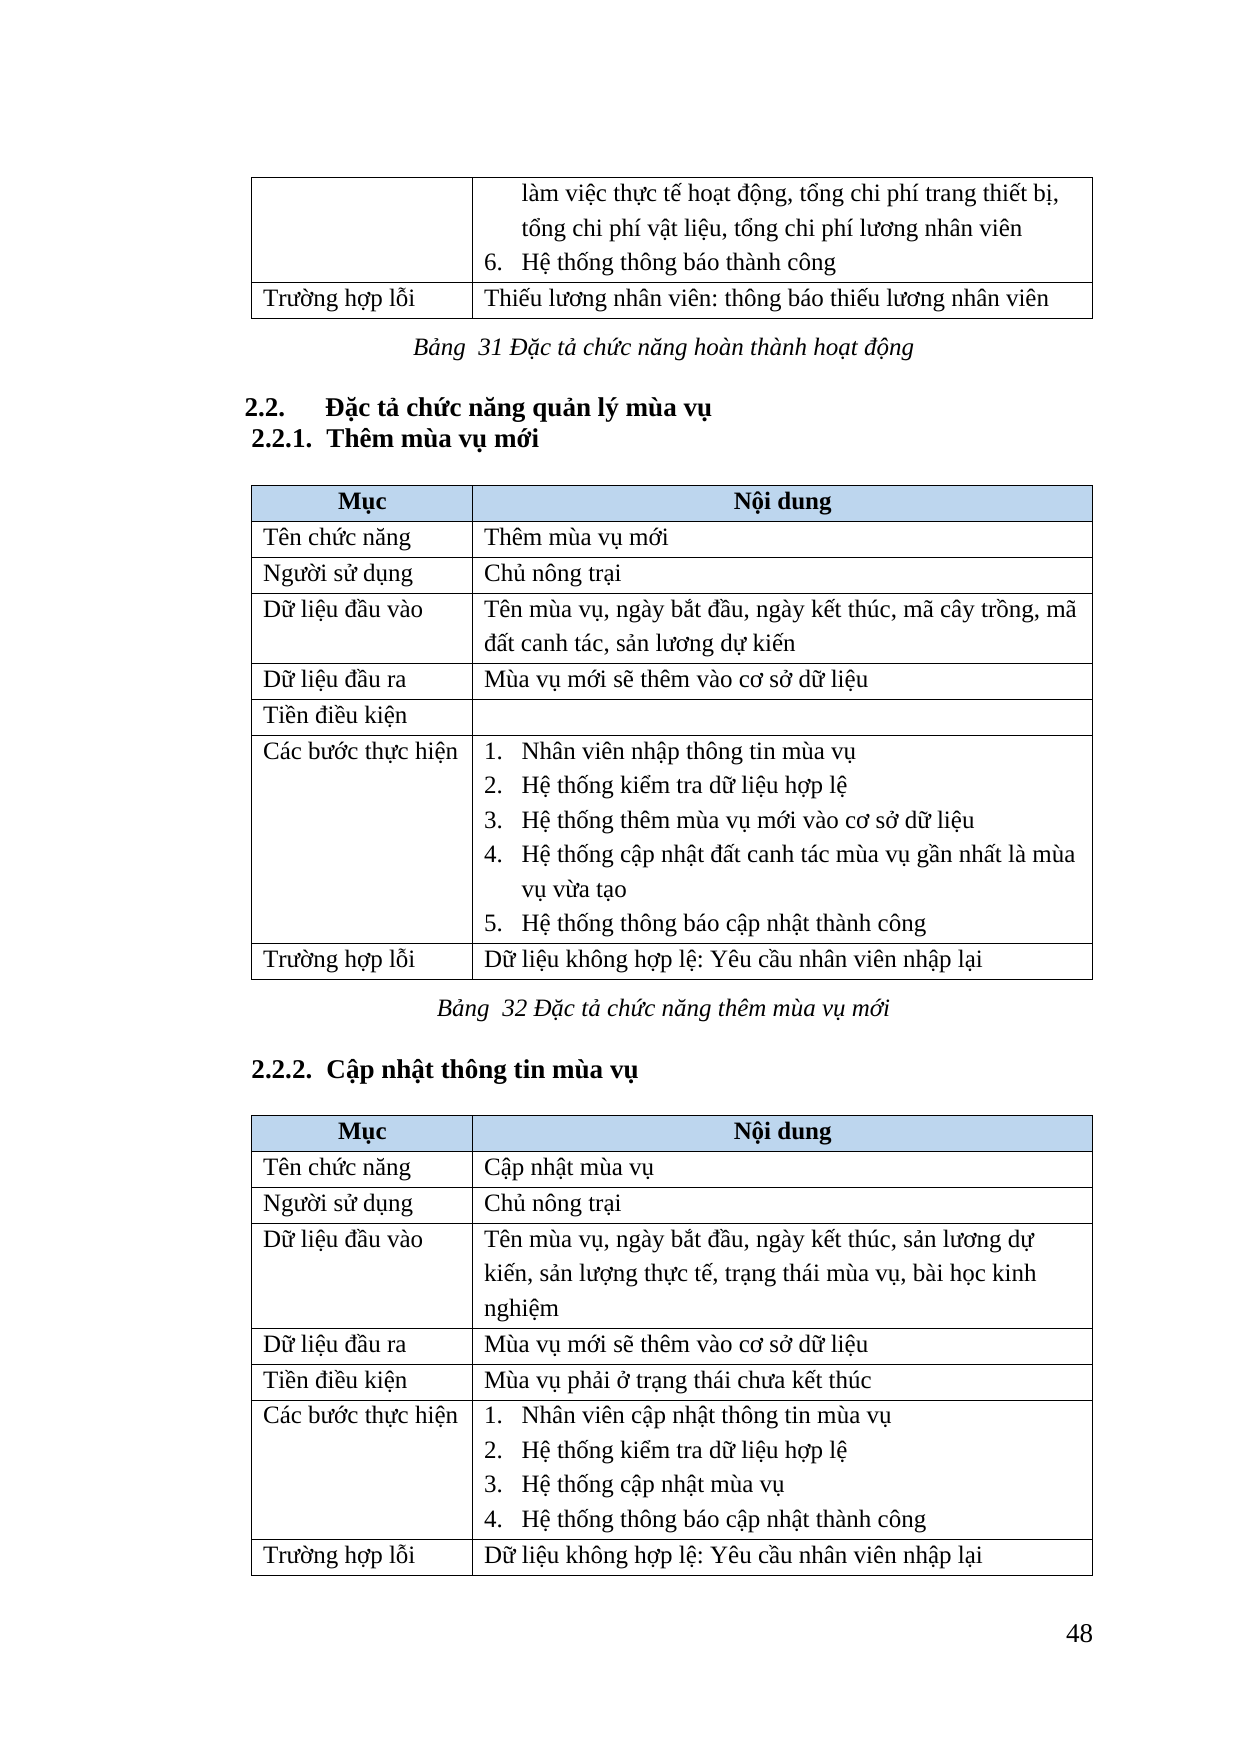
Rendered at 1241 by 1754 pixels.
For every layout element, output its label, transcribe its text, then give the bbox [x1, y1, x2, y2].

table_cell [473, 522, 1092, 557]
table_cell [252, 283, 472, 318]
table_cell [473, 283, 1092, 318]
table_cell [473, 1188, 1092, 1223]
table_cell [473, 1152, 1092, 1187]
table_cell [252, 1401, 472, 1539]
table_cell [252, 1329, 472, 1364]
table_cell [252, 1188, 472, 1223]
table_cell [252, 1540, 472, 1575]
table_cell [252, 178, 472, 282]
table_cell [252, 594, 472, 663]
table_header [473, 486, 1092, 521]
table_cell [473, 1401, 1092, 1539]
subtitle Cập nhật thông tin mùa vụ [251, 1053, 1093, 1084]
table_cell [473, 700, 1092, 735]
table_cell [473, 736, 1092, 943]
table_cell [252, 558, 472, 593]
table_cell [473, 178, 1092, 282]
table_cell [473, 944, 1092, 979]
subtitle Thêm mùa vụ mới [251, 423, 1093, 454]
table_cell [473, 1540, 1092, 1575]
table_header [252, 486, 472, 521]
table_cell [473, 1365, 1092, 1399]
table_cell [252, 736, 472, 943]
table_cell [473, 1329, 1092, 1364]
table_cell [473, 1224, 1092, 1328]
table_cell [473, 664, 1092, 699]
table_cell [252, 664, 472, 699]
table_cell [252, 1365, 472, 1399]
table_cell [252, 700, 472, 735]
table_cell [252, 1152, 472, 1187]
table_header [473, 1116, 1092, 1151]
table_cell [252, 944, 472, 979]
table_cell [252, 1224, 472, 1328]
subtitle Đặc tả chức năng quản lý mùa vụ [244, 391, 1093, 423]
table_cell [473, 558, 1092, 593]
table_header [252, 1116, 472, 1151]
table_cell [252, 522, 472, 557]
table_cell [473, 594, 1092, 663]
